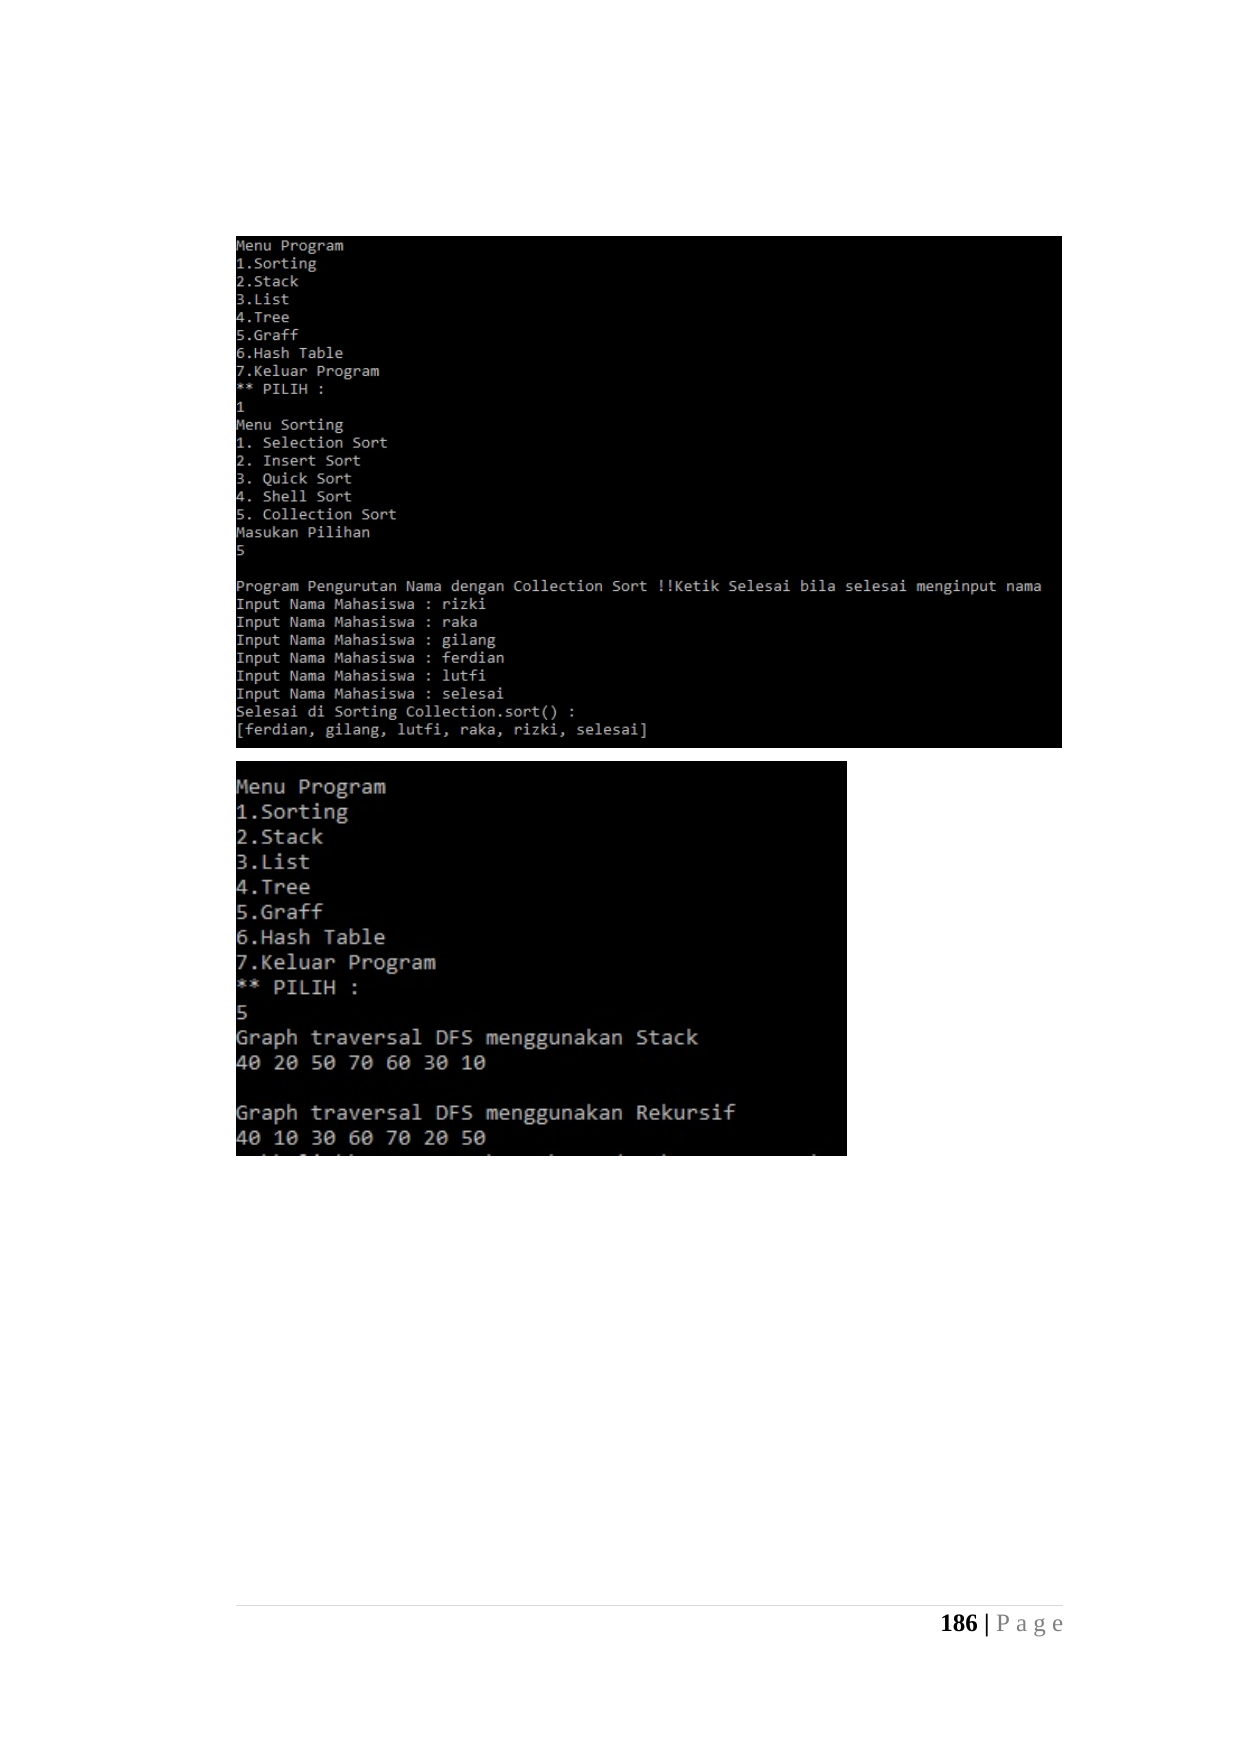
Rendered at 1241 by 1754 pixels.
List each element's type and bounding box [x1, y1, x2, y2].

picture [236, 761, 847, 1156]
picture [236, 236, 1062, 748]
